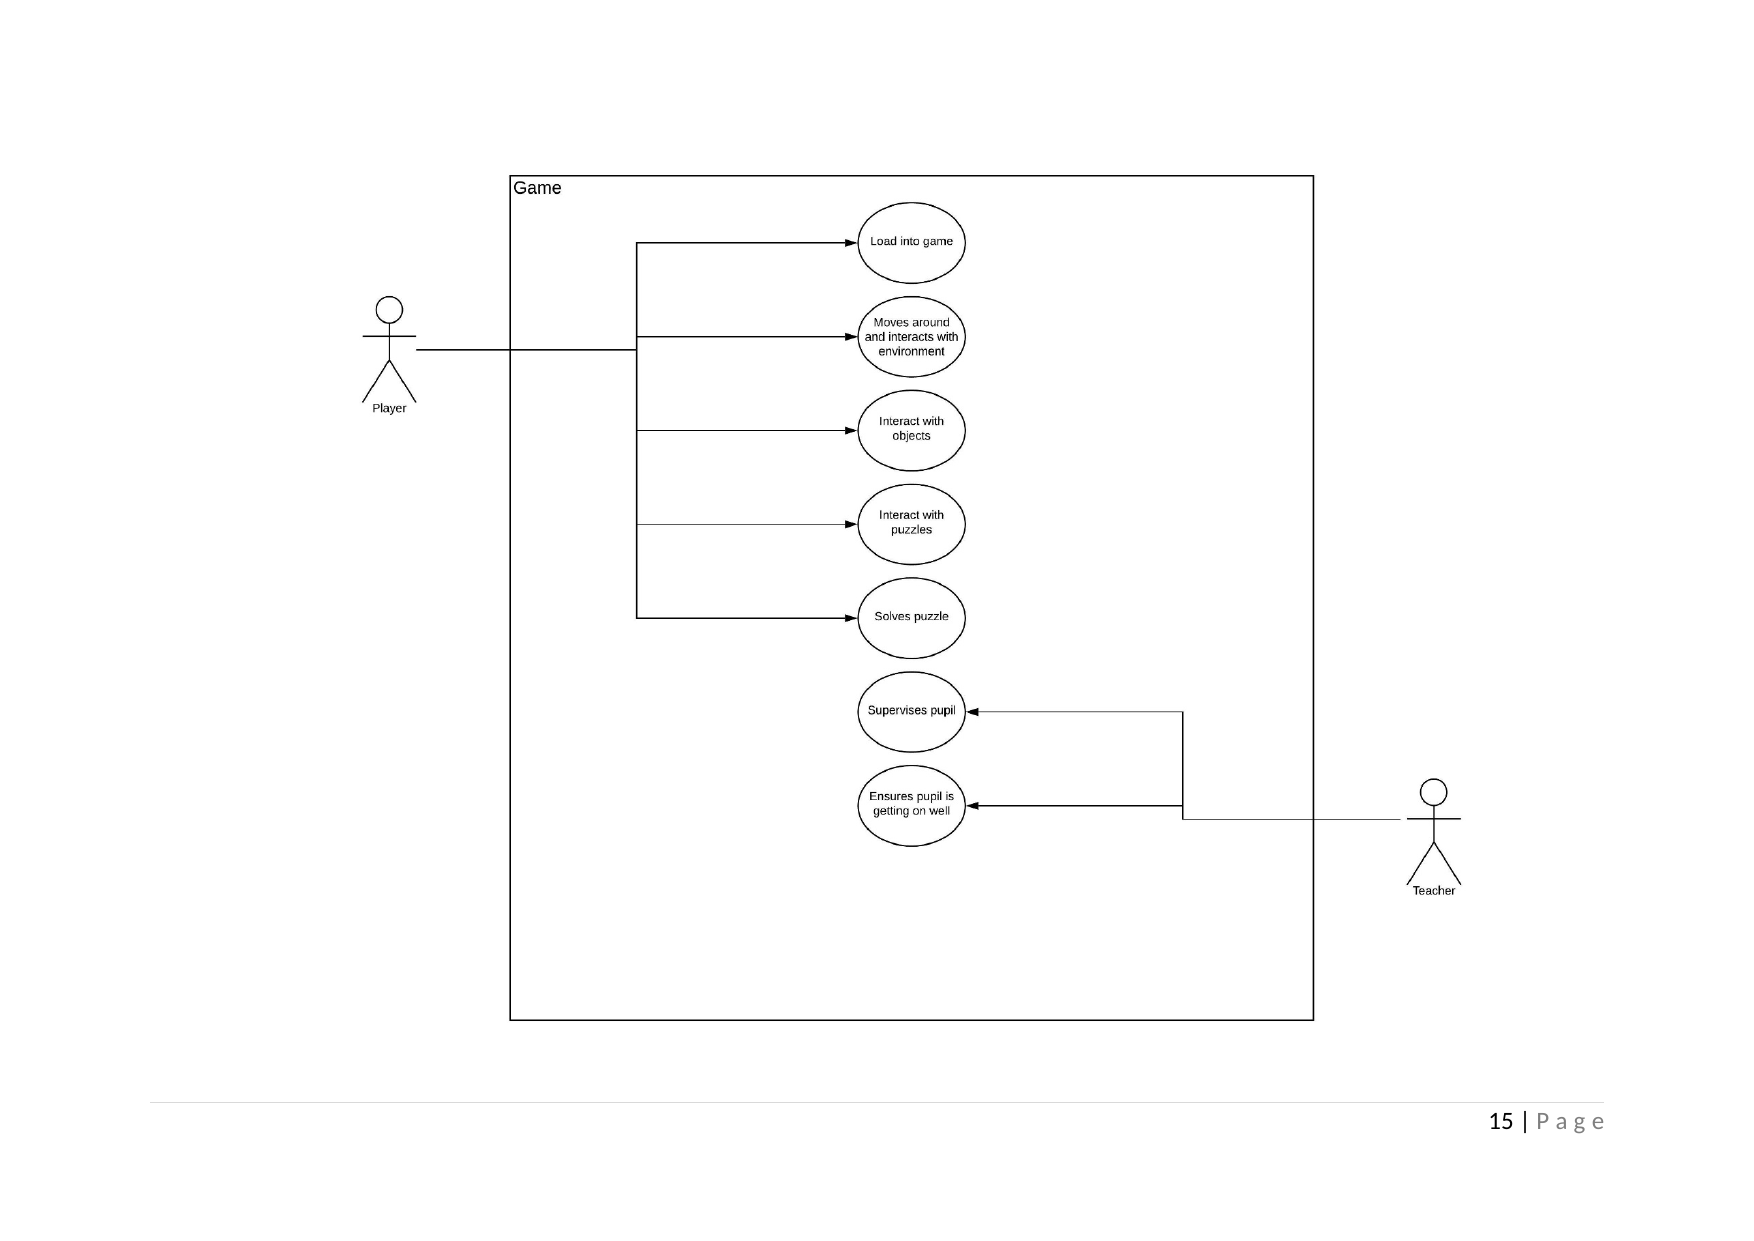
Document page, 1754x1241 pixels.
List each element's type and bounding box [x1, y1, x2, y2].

picture [282, 150, 1501, 1047]
